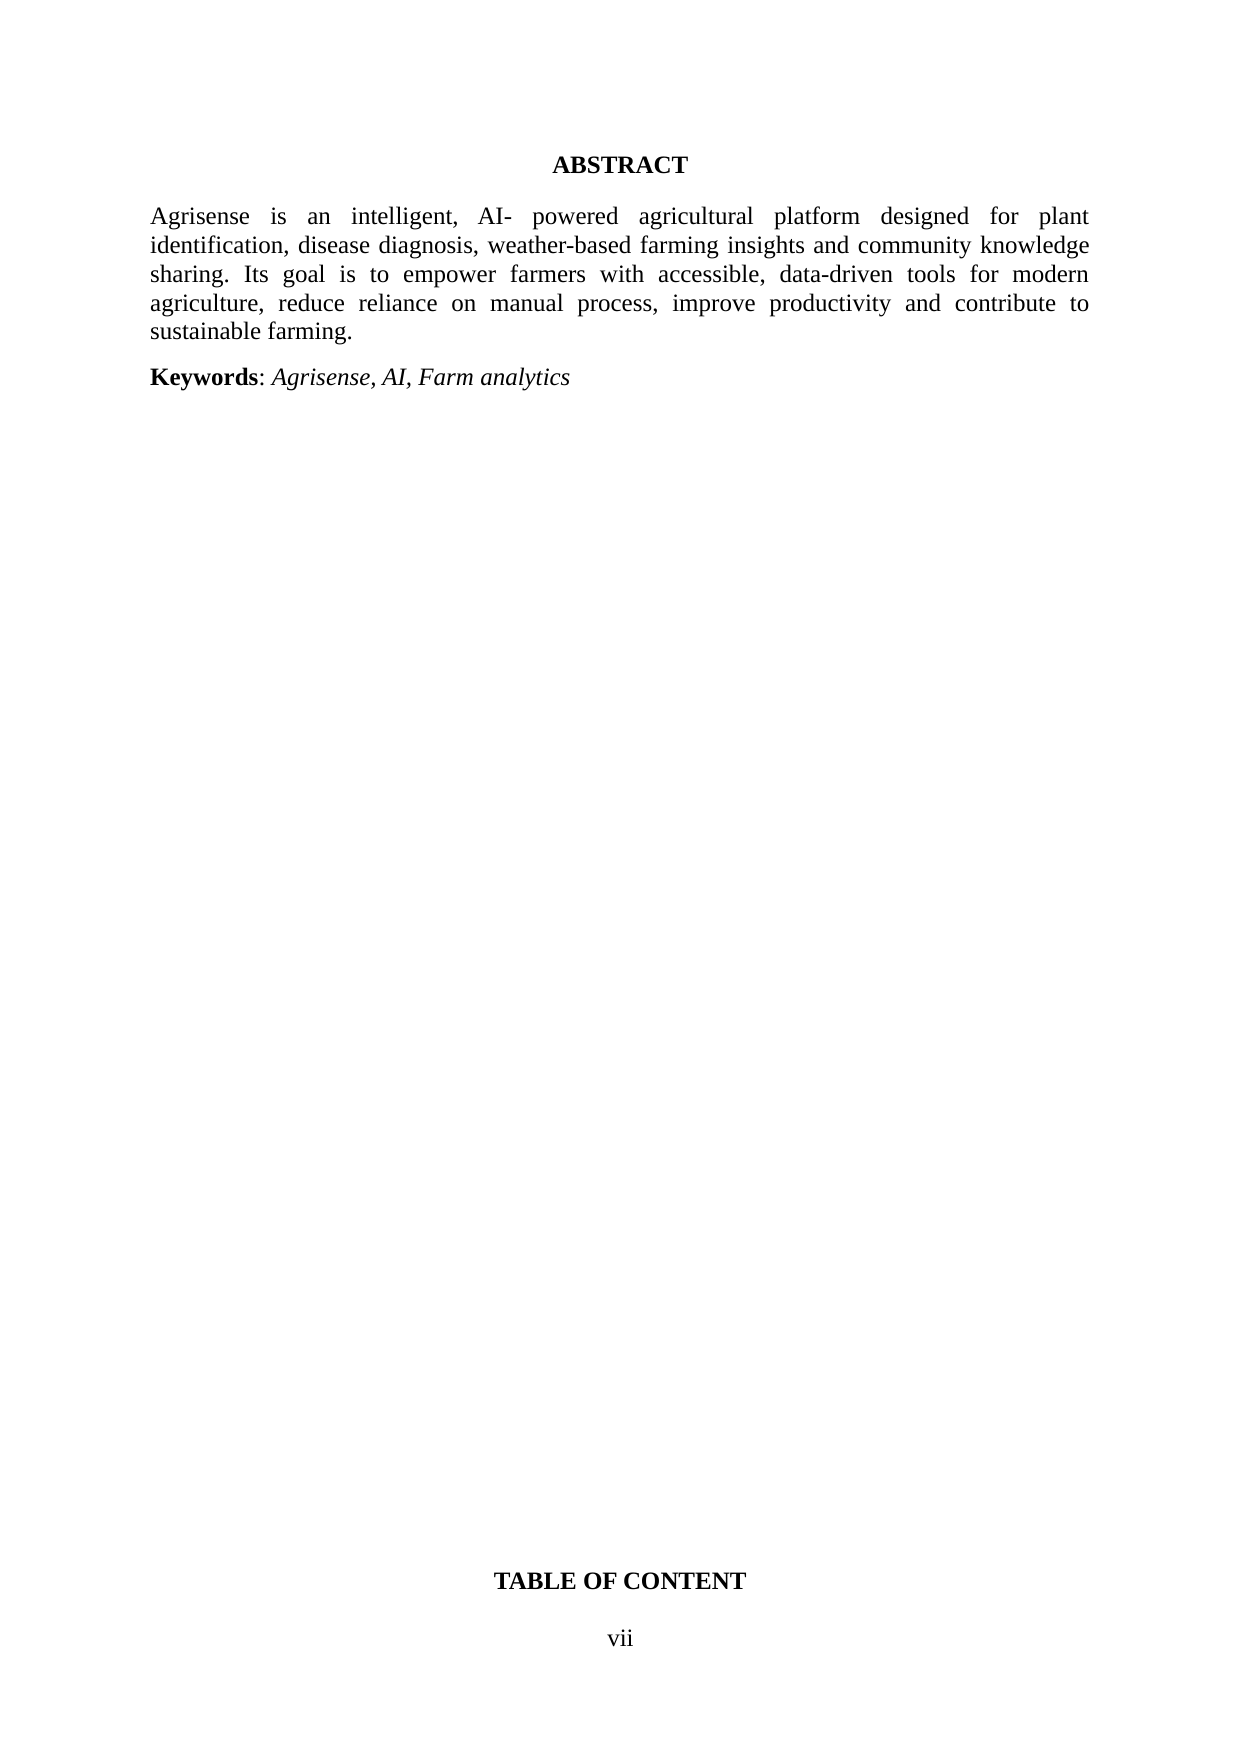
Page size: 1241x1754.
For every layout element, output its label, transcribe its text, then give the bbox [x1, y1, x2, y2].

text Keywords: Agrisense, AI, Farm analytics [150, 362, 1090, 391]
text Agrisense is an intelligent, AI- powered agricultural platform designed for plant identification, disease diagnosis, weather-based farming insights and community knowledge sharing. Its goal is to empower farmers with accessible, data-driven tools for modern agriculture, reduce reliance on manual process, improve productivity and contribute to sustainable farming. [150, 201, 1090, 345]
subtitle ABSTRACT [150, 150, 1090, 179]
